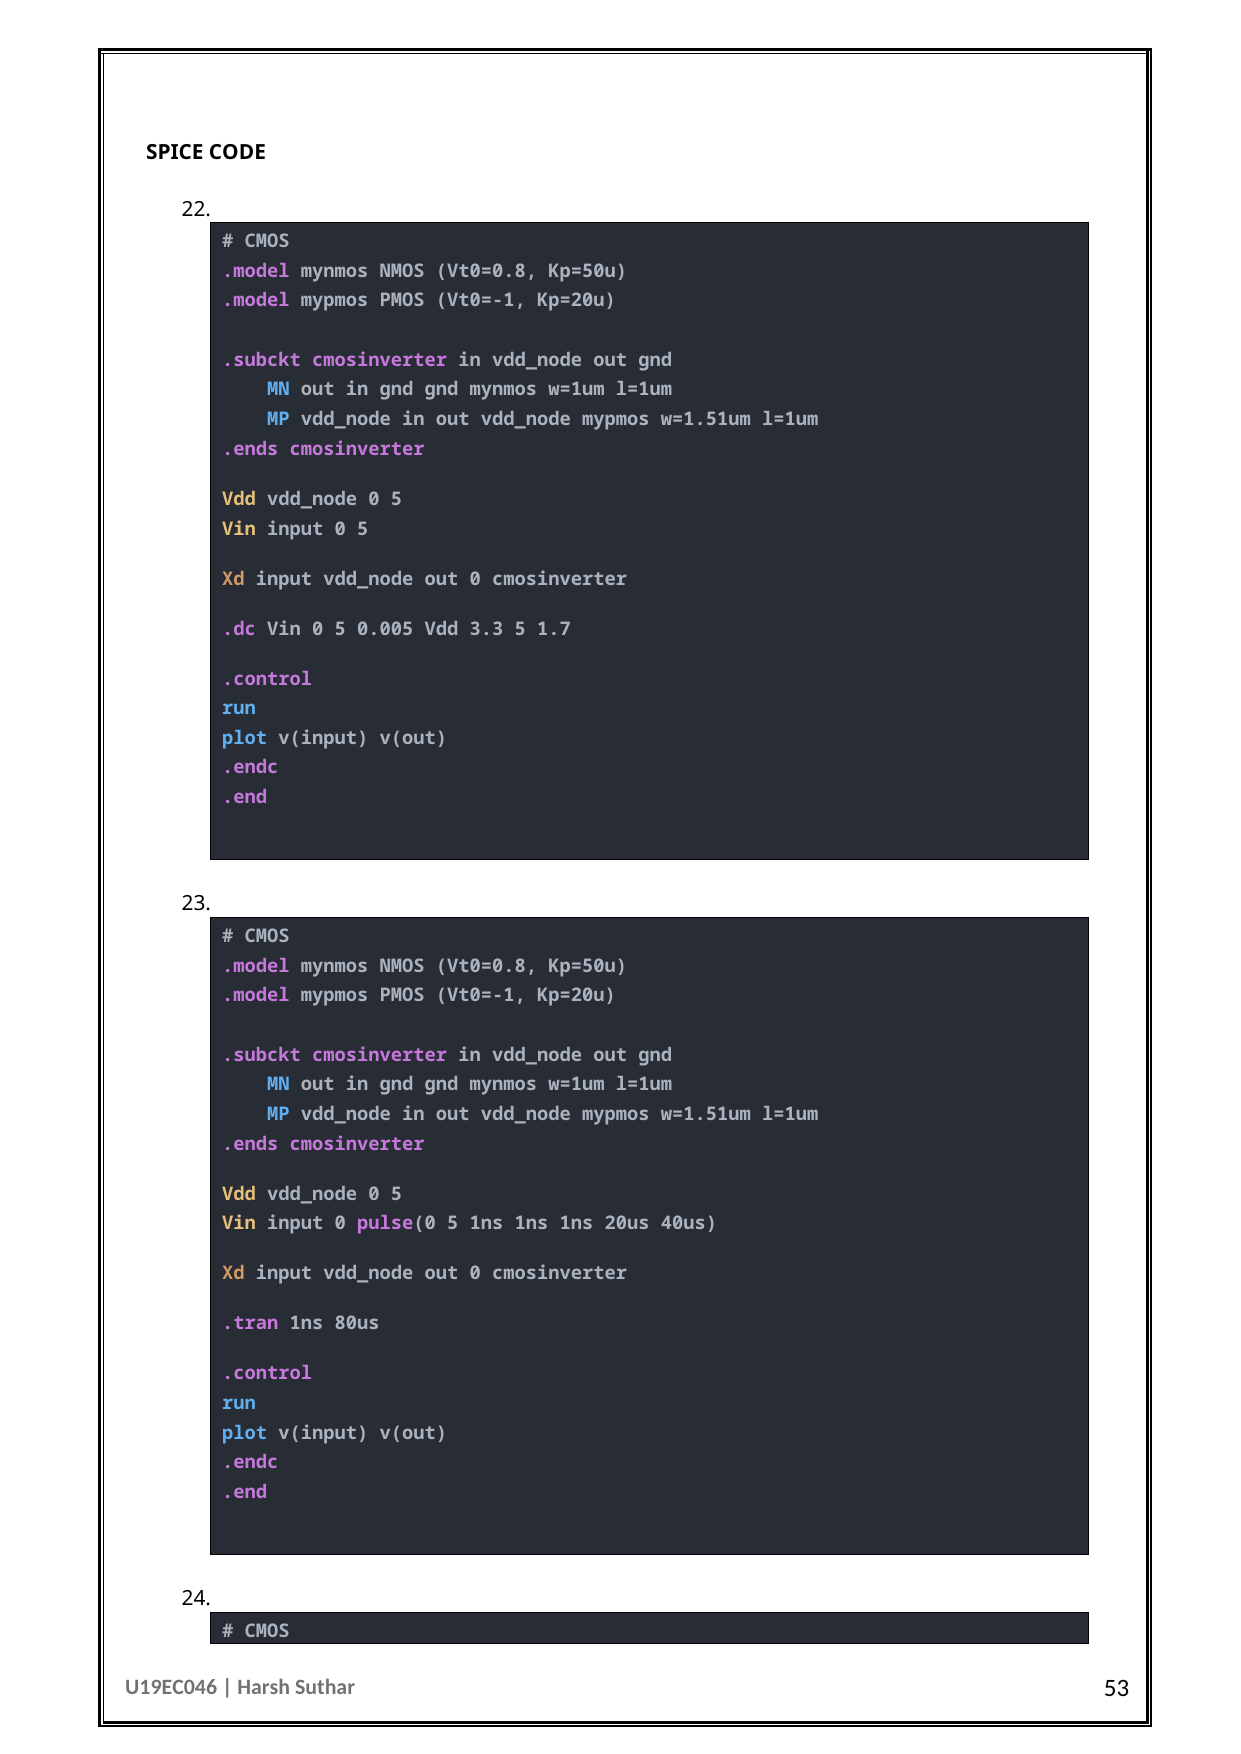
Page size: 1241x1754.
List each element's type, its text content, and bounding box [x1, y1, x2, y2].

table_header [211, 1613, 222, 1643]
text SPICE CODE [146, 137, 1083, 165]
table_header # CMOS .model mynmos NMOS (Vt0=0.8, Kp=50u) .model mypmos PMOS (Vt0=-1, Kp=20u) .subckt cmosinverter in vdd_node out gnd MN out in gnd gnd mynmos w=1um l=1um MP vdd_node in out vdd_node mypmos w=1.51um l=1um .ends cmosinverter Vdd vdd_node 0 5 Vin input 0 pulse(0 5 1ns 1ns 1ns 20us 40us) Xd input vdd_node out 0 cmosinverter .tran 1ns 80us .control run plot v(input) v(out) .endc .end [211, 918, 1088, 1554]
table_header # CMOS .model mynmos NMOS (Vt0=0.8, Kp=50u) .model mypmos PMOS (Vt0=-1, Kp=20u) .subckt cmosinverter in vdd_node out gnd MN out in gnd gnd mynmos w=1um l=1um MP vdd_node in out vdd_node mypmos w=1.51um l=1um .ends cmosinverter Vdd vdd_node 0 5 Vin input 0 5 Xd input vdd_node out 0 cmosinverter .dc Vin 0 5 0.005 Vdd 3.3 5 1.7 .control run plot v(input) v(out) .endc .end [211, 223, 1088, 859]
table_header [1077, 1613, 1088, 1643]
